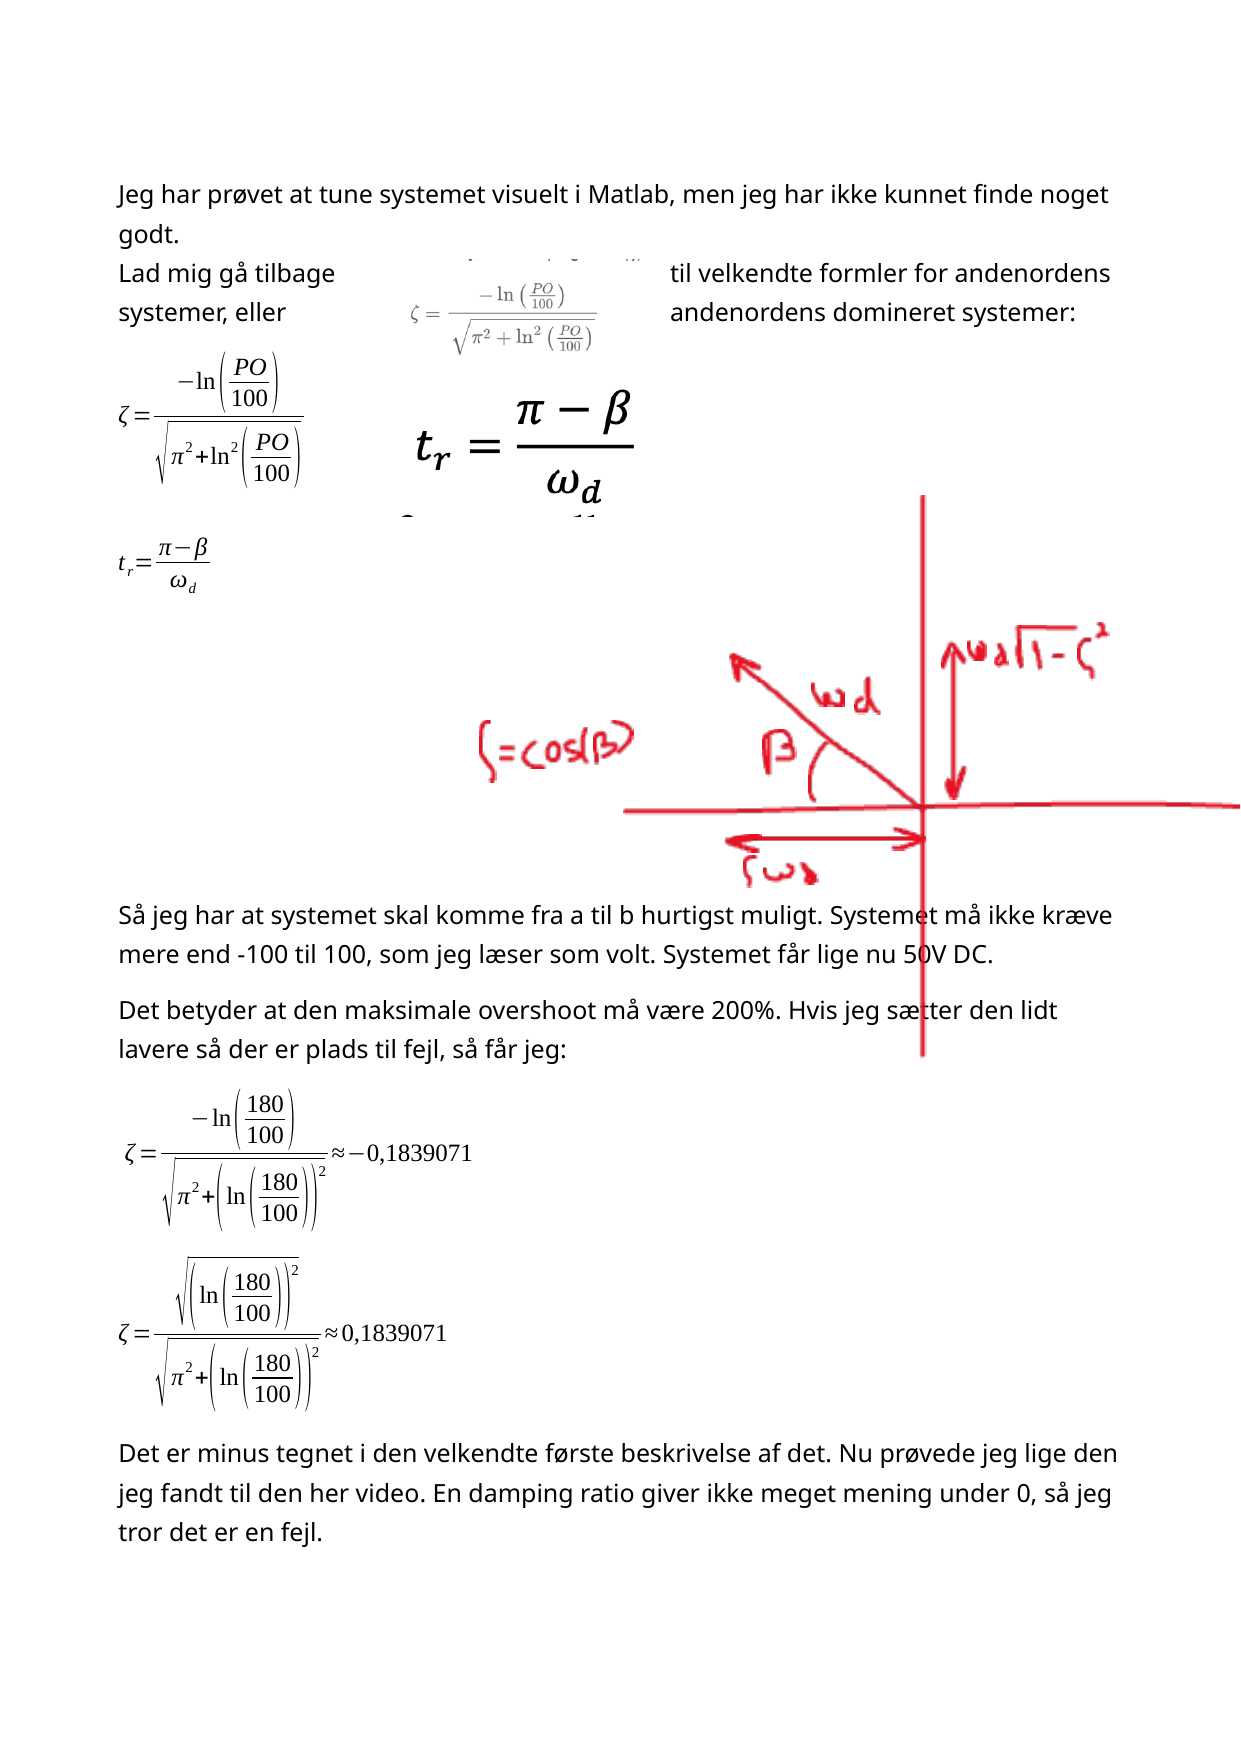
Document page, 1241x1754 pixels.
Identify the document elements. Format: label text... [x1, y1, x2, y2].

text Det er minus tegnet i den velkendte første beskrivelse af det. Nu prøvede jeg lige den jeg fandt til den her video. En damping ratio giver ikke meget mening under 0, så jeg tror det er en fejl. [118, 1436, 1122, 1548]
picture [376, 259, 1241, 1061]
picture [499, 727, 592, 769]
picture [479, 720, 497, 783]
text Jeg har prøvet at tune systemet visuelt i Matlab, men jeg har ikke kunnet finde noget godt. Lad mig gå tilbage til velkendte formler for andenordens systemer, eller andenordens domineret systemer: [118, 177, 1122, 329]
text Det betyder at den maksimale overshoot må være 200%. Hvis jeg sætter den lidt lavere så der er plads til fejl, så får jeg: [118, 992, 1122, 1066]
text Så jeg har at systemet skal komme fra a til b hurtigst muligt. Systemet må ikke kræve mere end -100 til 100, som jeg læser som volt. Systemet får lige nu 50V DC. [118, 897, 623, 971]
